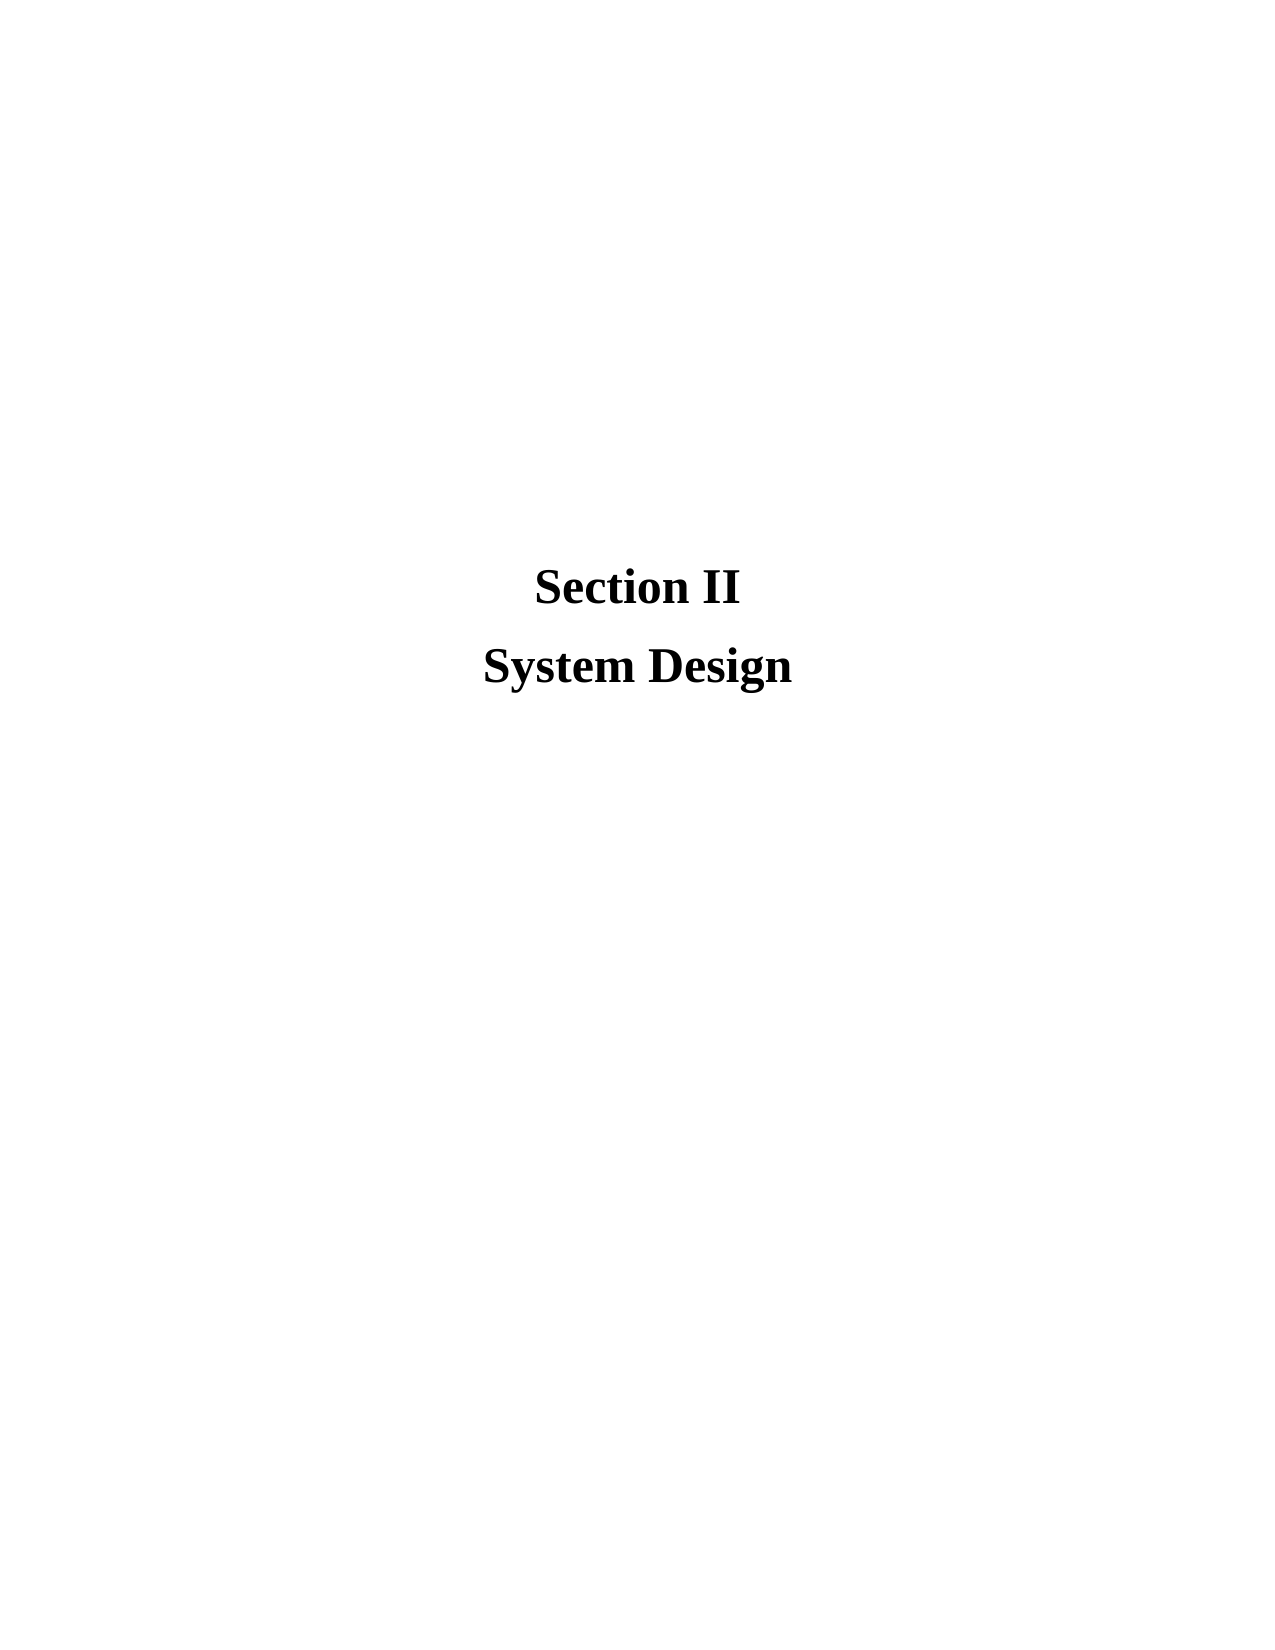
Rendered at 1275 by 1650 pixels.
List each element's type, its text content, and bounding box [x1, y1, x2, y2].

text System Design [150, 635, 1125, 693]
text Section II [150, 557, 1125, 614]
